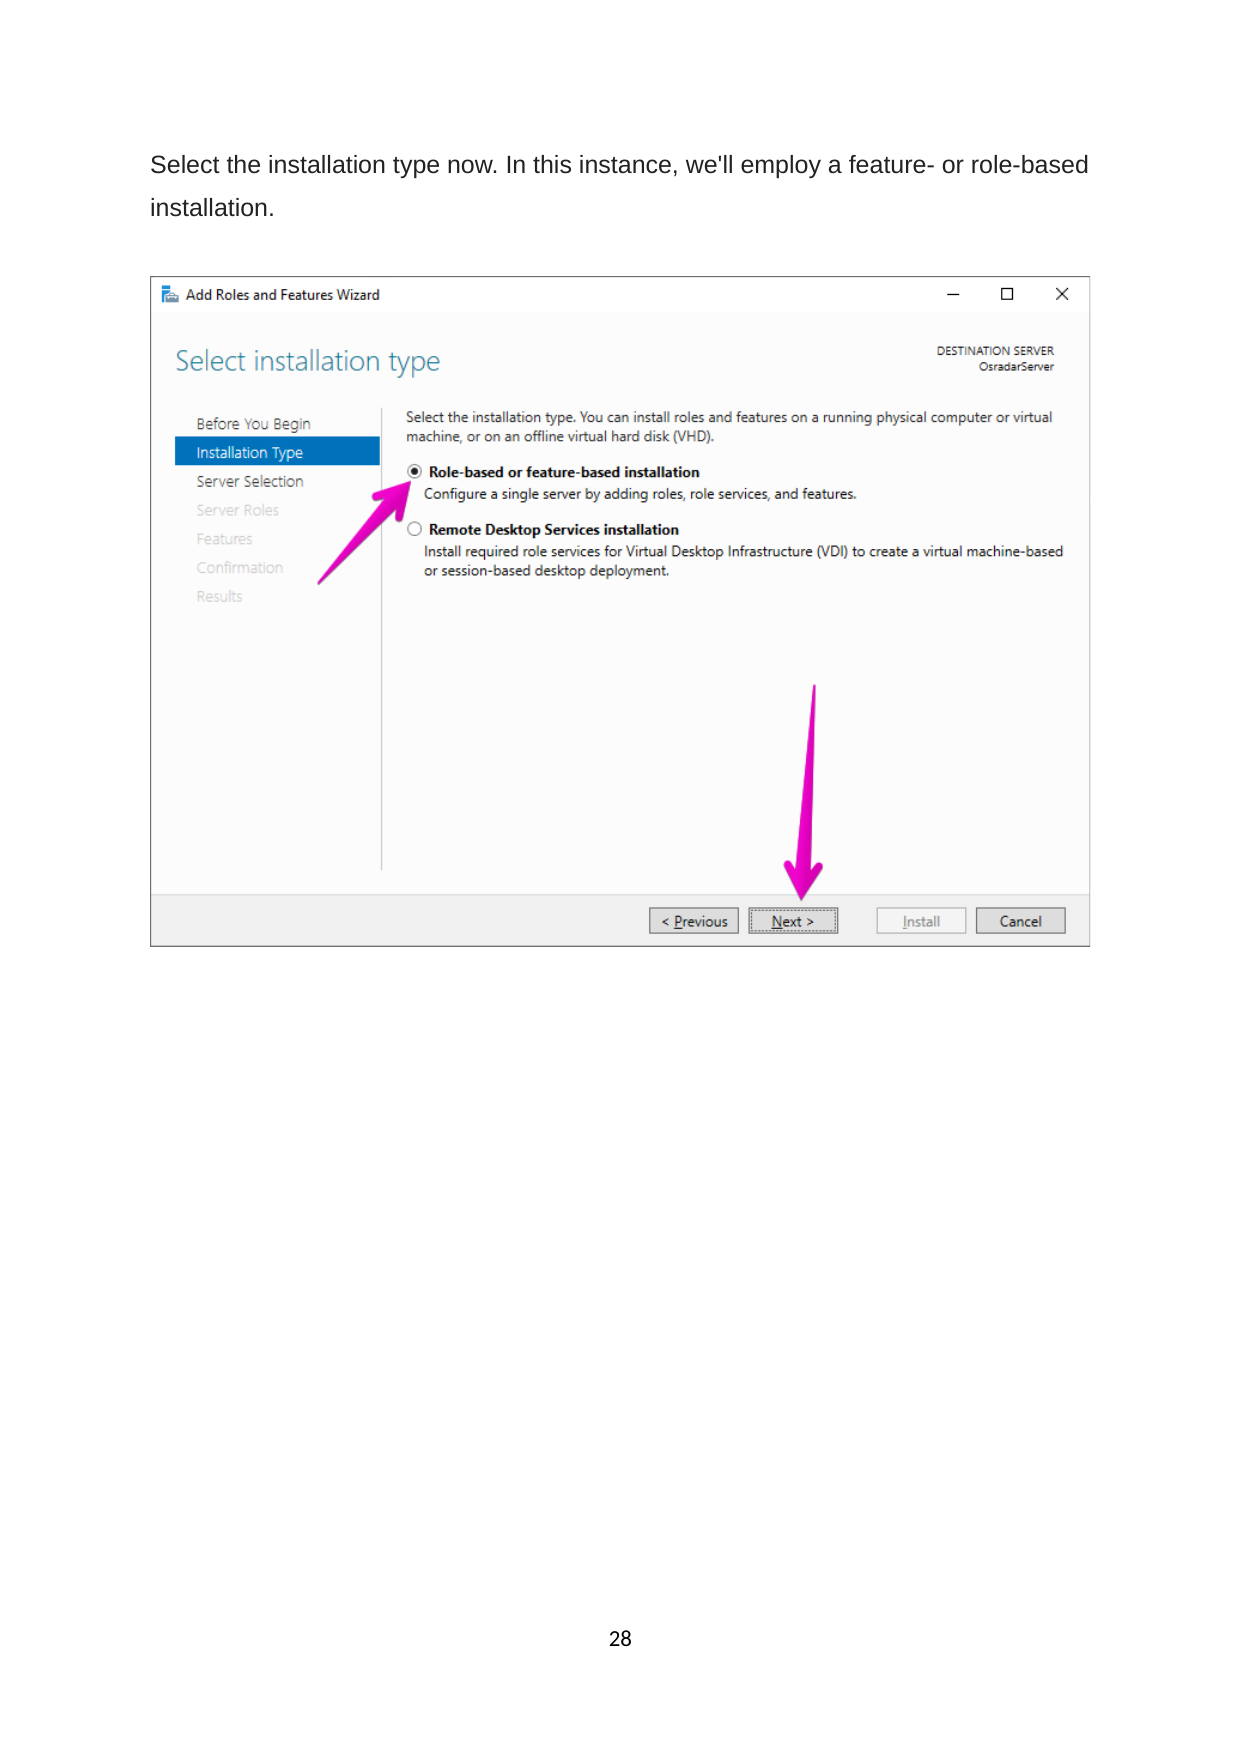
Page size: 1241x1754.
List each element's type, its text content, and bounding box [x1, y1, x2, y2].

text Select the installation type now. In this instance, we'll employ a feature- or role-based installation. [150, 150, 1090, 222]
picture [150, 276, 1091, 947]
